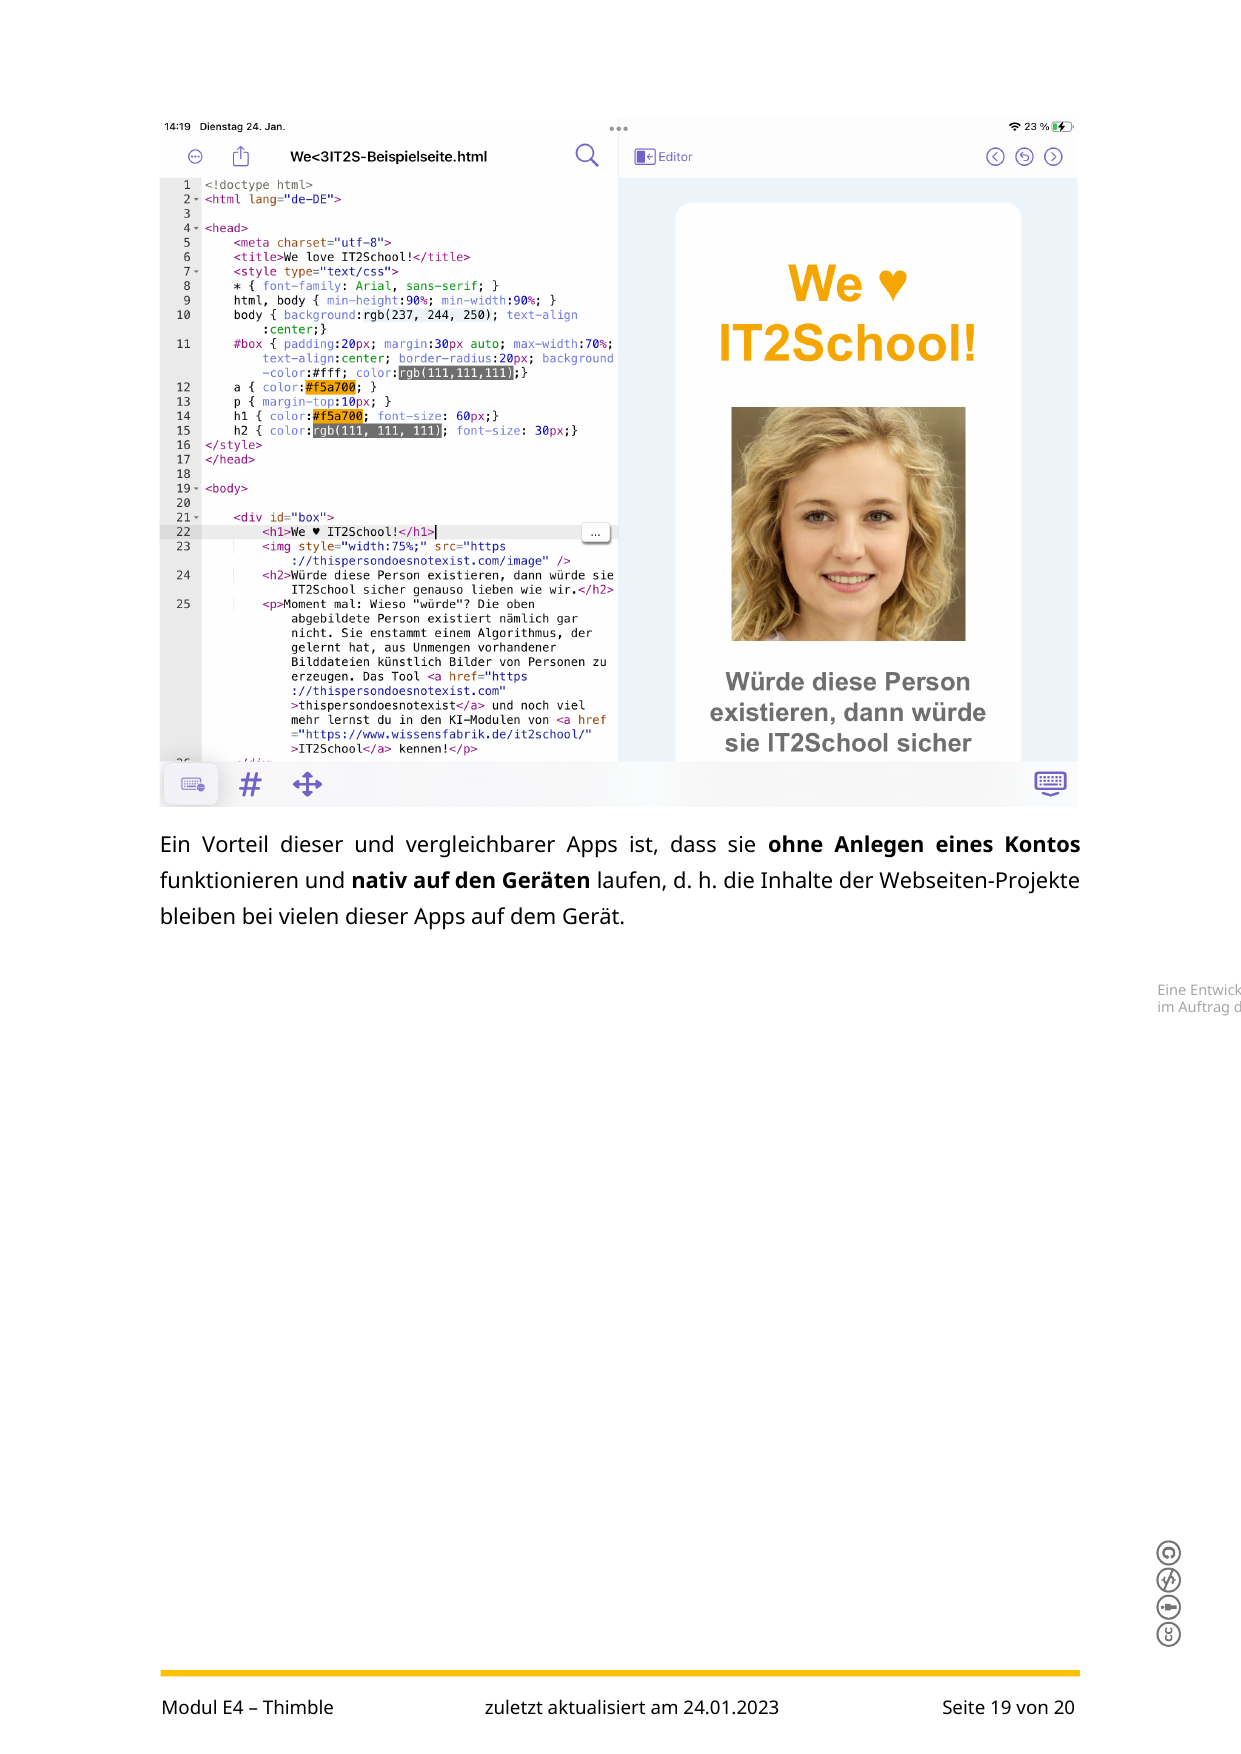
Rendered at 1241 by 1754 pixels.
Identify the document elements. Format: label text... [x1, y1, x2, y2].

text Ein Vorteil dieser und vergleichbarer Apps ist, dass sie ohne Anlegen eines Kontos funktionieren und nativ auf den Geräten laufen, d. h. die Inhalte der Webseiten-Projekte bleiben bei vielen dieser Apps auf dem Gerät. [159, 829, 1081, 931]
picture [159, 118, 1078, 807]
